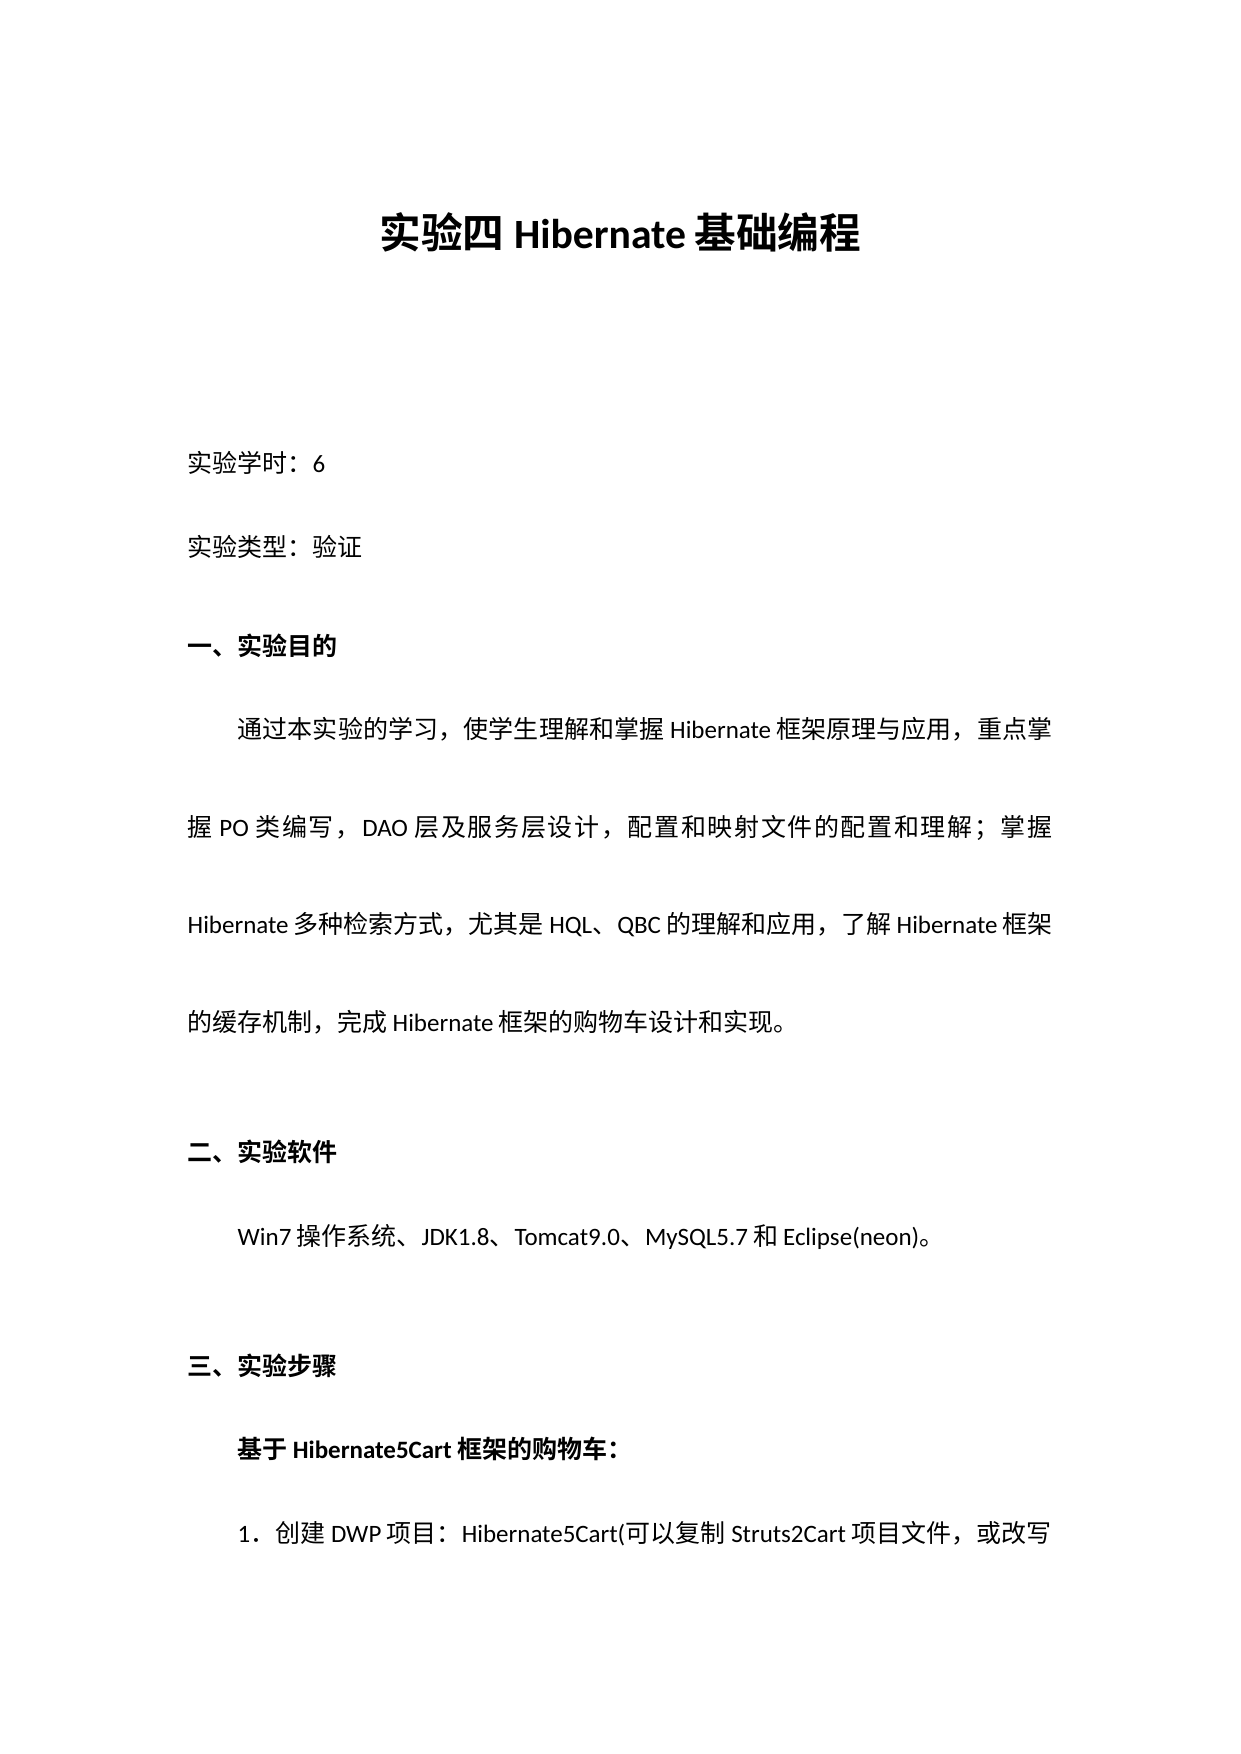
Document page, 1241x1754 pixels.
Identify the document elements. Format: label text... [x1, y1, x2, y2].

text 通过本实验的学习，使学生理解和掌握Hibernate框架原理与应用，重点掌握PO类编写，DAO层及服务层设计，配置和映射文件的配置和理解；掌握Hibernate多种检索方式，尤其是HQL、QBC的理解和应用，了解Hibernate框架的缓存机制，完成Hibernate框架的购物车设计和实现。 [187, 695, 1053, 1053]
text 实验学时：6 [187, 429, 1053, 494]
text 一、实验目的 [187, 612, 1053, 677]
text 二、实验软件 [187, 1118, 1053, 1183]
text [187, 1499, 1053, 1564]
subtitle 实验四 Hibernate基础编程 [187, 197, 1053, 262]
text 基于Hibernate5Cart框架的购物车： [187, 1416, 1053, 1481]
text 三、实验步骤 [187, 1332, 1053, 1397]
text Win7操作系统、JDK1.8、Tomcat9.0、MySQL5.7和Eclipse(neon)。 [187, 1202, 1053, 1267]
text 实验类型：验证 [187, 513, 1053, 578]
